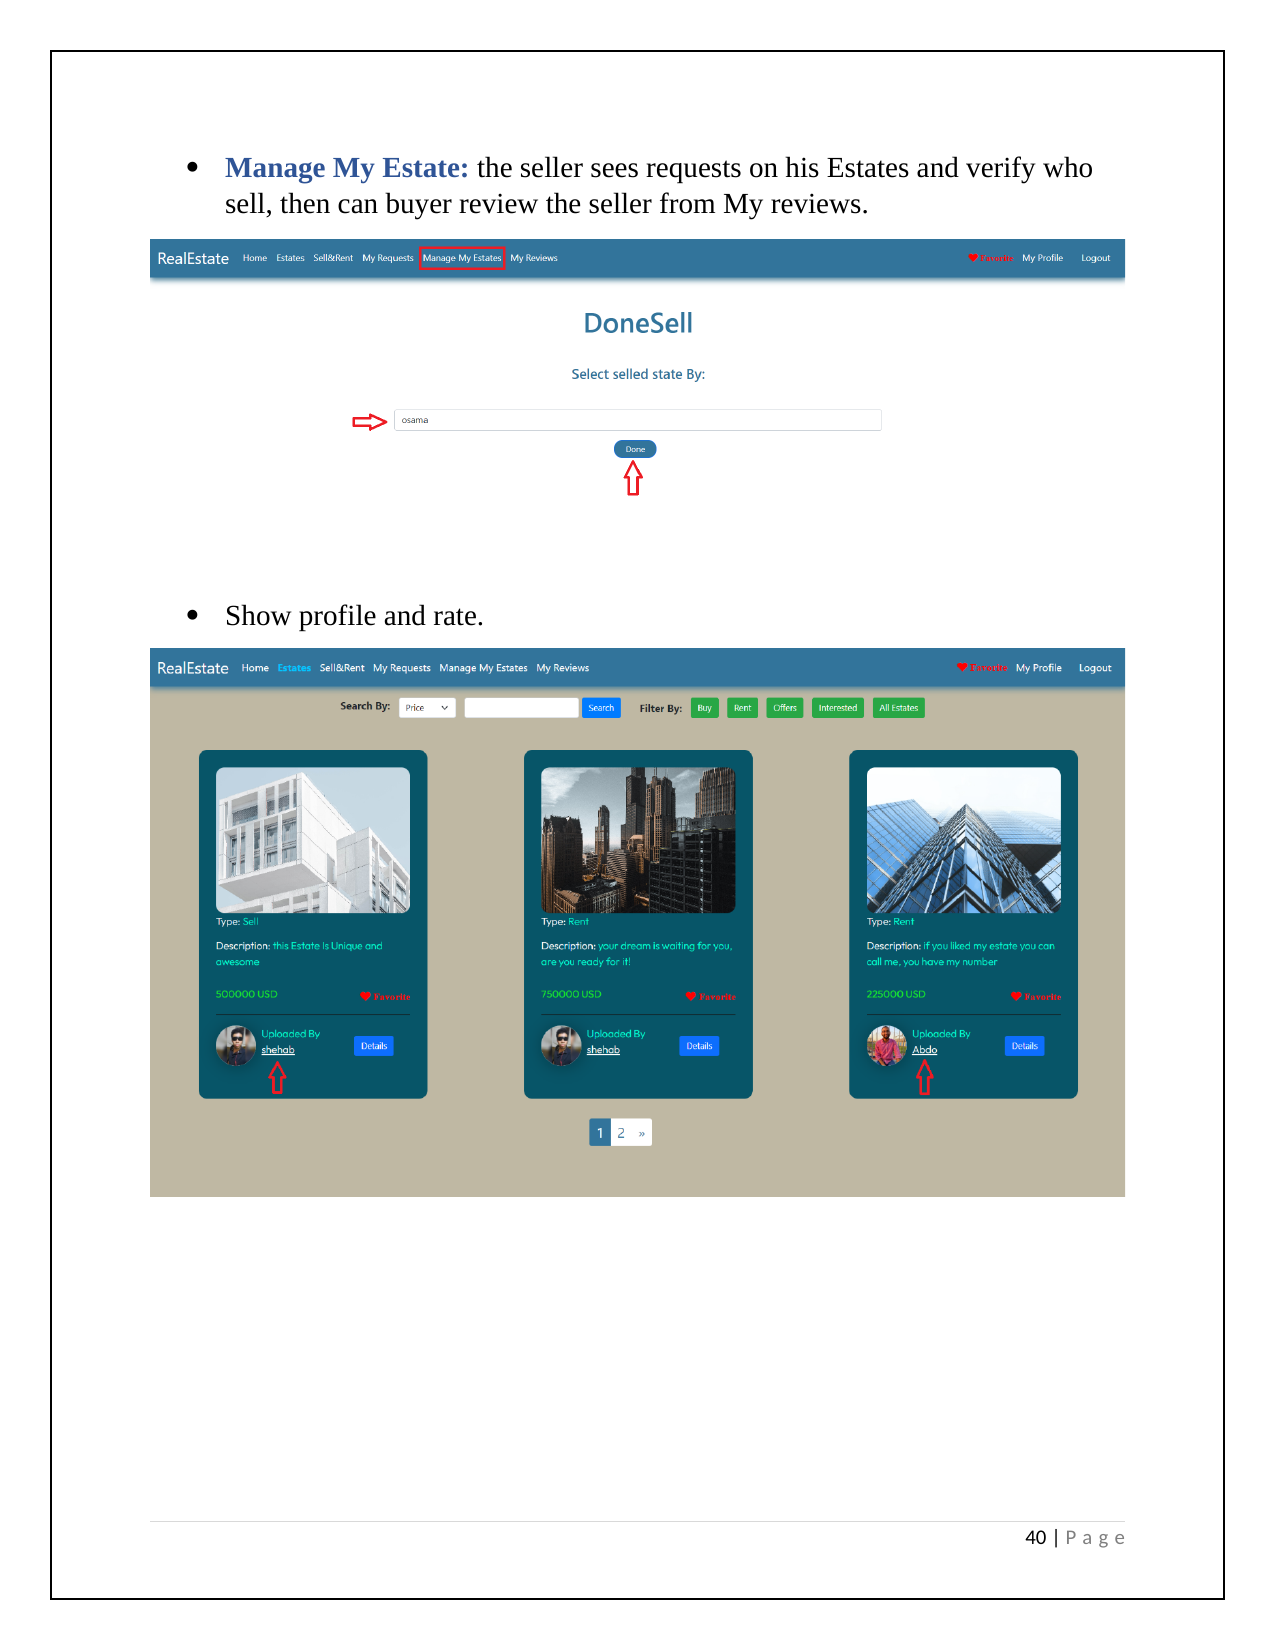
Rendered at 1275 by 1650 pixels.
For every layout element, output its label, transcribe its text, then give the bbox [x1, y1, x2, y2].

picture [150, 648, 1125, 1197]
list Show profile and rate. [187, 598, 1125, 632]
picture [150, 239, 1125, 532]
list Manage My Estate: the seller sees requests on his Estates and verify who sell, then can buyer review the seller from My reviews. [187, 150, 1125, 220]
